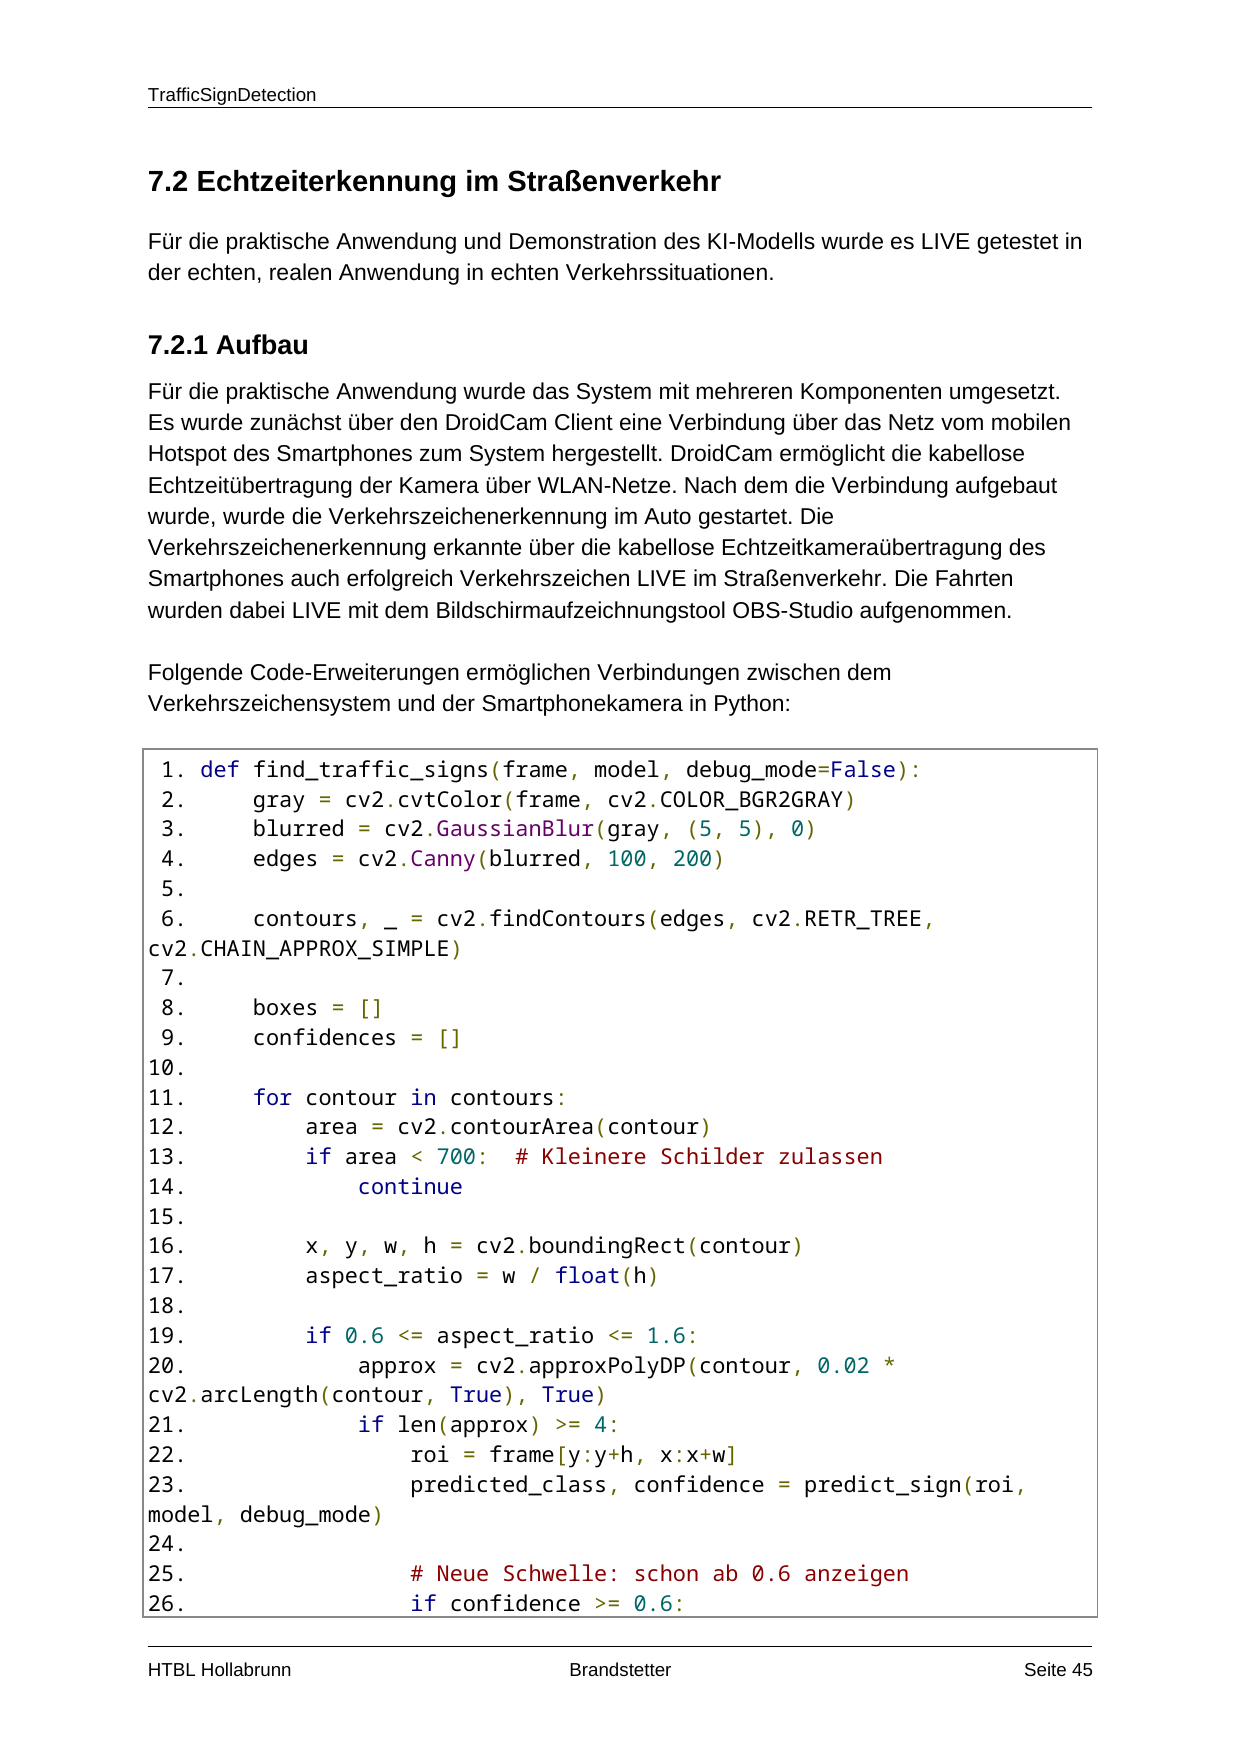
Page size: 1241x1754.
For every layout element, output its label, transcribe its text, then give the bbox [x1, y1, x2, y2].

text Für die praktische Anwendung wurde das System mit mehreren Komponenten umgesetzt. Es wurde zunächst über den DroidCam Client eine Verbindung über das Netz vom mobilen Hotspot des Smartphones zum System hergestellt. DroidCam ermöglicht die kabellose Echtzeitübertragung der Kamera über WLAN-Netze. Nach dem die Verbindung aufgebaut wurde, wurde die Verkehrszeichenerkennung im Auto gestartet. Die Verkehrszeichenerkennung erkannte über die kabellose Echtzeitkameraübertragung des Smartphones auch erfolgreich Verkehrszeichen LIVE im Straßenverkehr. Die Fahrten wurden dabei LIVE mit dem Bildschirmaufzeichnungstool OBS-Studio aufgenommen. [148, 373, 1092, 623]
text 26. if confidence >= 0.6: [148, 1588, 1092, 1616]
text 8. boxes = [] [148, 992, 1092, 1022]
text 4. edges = cv2.Canny(blurred, 100, 200) [148, 843, 1092, 873]
text Folgende Code-Erweiterungen ermöglichen Verbindungen zwischen dem Verkehrszeichensystem und der Smartphonekamera in Python: [148, 654, 1092, 717]
text 18. [148, 1290, 1092, 1320]
text 10. [148, 1052, 1092, 1081]
text 19. if 0.6 <= aspect_ratio <= 1.6: [148, 1320, 1092, 1349]
text 21. if len(approx) >= 4: [148, 1409, 1092, 1439]
text 5. [148, 873, 1092, 903]
text 13. if area < 700: # Kleinere Schilder zulassen [148, 1141, 1092, 1171]
text 20. approx = cv2.approxPolyDP(contour, 0.02 * cv2.arcLength(contour, True), True) [148, 1349, 1092, 1409]
text Für die praktische Anwendung und Demonstration des KI-Modells wurde es LIVE getestet in der echten, realen Anwendung in echten Verkehrssituationen. [148, 223, 1092, 286]
text 12. area = cv2.contourArea(contour) [148, 1111, 1092, 1141]
subtitle Aufbau [148, 329, 1092, 361]
text 6. contours, _ = cv2.findContours(edges, cv2.RETR_TREE, cv2.CHAIN_APPROX_SIMPLE) [148, 903, 1092, 962]
text 22. roi = frame[y:y+h, x:x+w] [148, 1439, 1092, 1469]
text 16. x, y, w, h = cv2.boundingRect(contour) [148, 1230, 1092, 1260]
text 7. [148, 962, 1092, 992]
text 2. gray = cv2.cvtColor(frame, cv2.COLOR_BGR2GRAY) [148, 783, 1092, 813]
text 1. def find_traffic_signs(frame, model, debug_mode=False): [144, 750, 1097, 783]
text 14. continue [148, 1171, 1092, 1201]
text 17. aspect_ratio = w / float(h) [148, 1260, 1092, 1290]
text 24. [148, 1528, 1092, 1558]
text 23. predicted_class, confidence = predict_sign(roi, model, debug_mode) [148, 1469, 1092, 1528]
text 11. for contour in contours: [148, 1081, 1092, 1111]
text 3. blurred = cv2.GaussianBlur(gray, (5, 5), 0) [148, 813, 1092, 843]
text 25. # Neue Schwelle: schon ab 0.6 anzeigen [148, 1558, 1092, 1588]
subtitle Echtzeiterkennung im Straßenverkehr [148, 164, 1092, 198]
text 15. [148, 1201, 1092, 1230]
text 9. confidences = [] [148, 1022, 1092, 1052]
